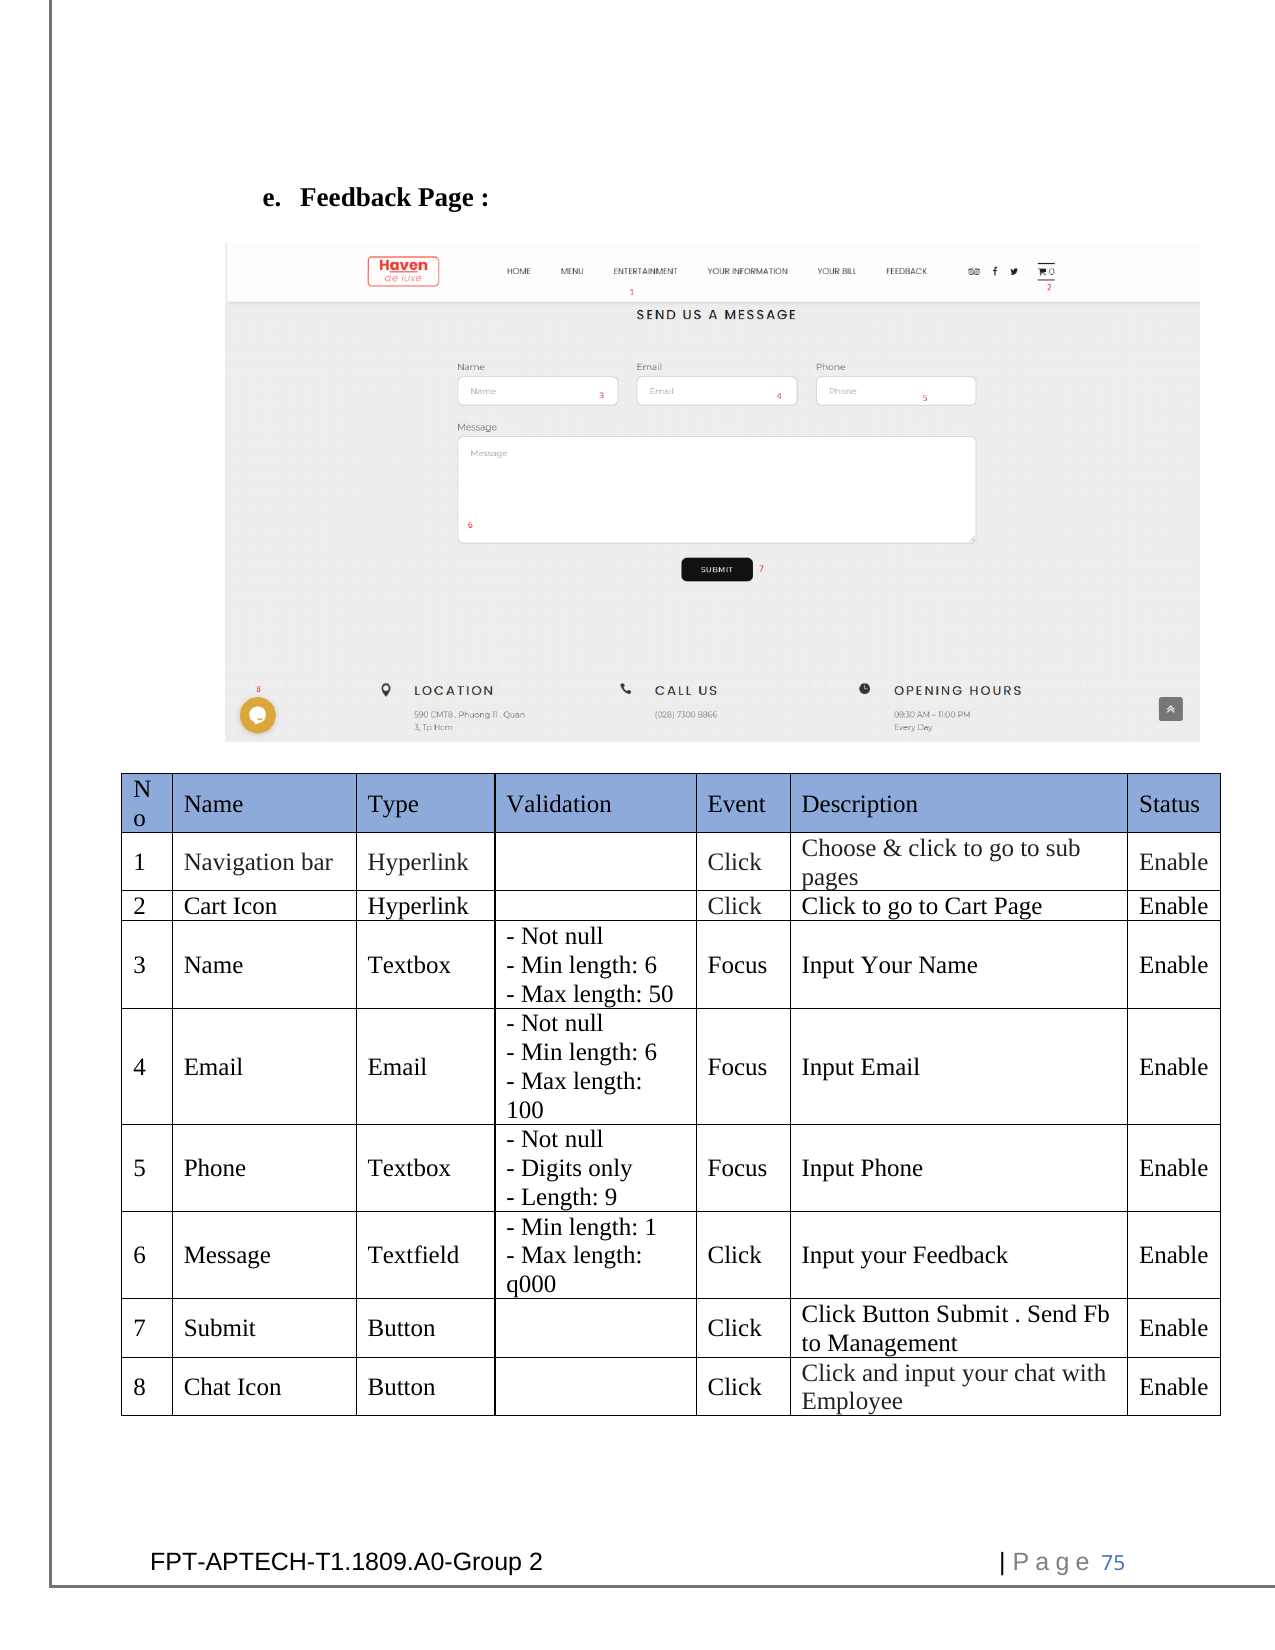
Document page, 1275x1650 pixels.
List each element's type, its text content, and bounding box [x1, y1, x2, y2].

table_cell 2 [122, 891, 172, 920]
table_cell Hyperlink [357, 833, 494, 890]
table_cell Textfield [357, 1212, 494, 1298]
table_cell Enable [1128, 1125, 1220, 1211]
table_cell Enable [1128, 1009, 1220, 1123]
list Feedback Page : [262, 181, 1125, 212]
table_cell Enable [1128, 891, 1220, 920]
table_cell Click to go to Cart Page [791, 891, 1127, 920]
table_cell Textbox [357, 921, 494, 1007]
table_cell Navigation bar [173, 833, 356, 890]
table_cell Email [357, 1009, 494, 1123]
table_cell Enable [1128, 1358, 1220, 1415]
table_cell Input your Feedback [791, 1212, 1127, 1298]
table_cell [496, 1358, 696, 1415]
table_cell [496, 1299, 696, 1357]
table_cell Click [697, 833, 790, 890]
table_cell Button [357, 1299, 494, 1357]
table_cell - Not null - Min length: 6 - Max length: 50 [496, 921, 696, 1007]
table_cell Enable [1128, 1299, 1220, 1357]
table_cell Click [697, 1299, 790, 1357]
table_cell 4 [122, 1009, 172, 1123]
table_cell Email [173, 1009, 356, 1123]
table_cell 7 [122, 1299, 172, 1357]
table_cell Button [357, 1358, 494, 1415]
table_cell Focus [697, 921, 790, 1007]
table_cell Choose & click to go to sub pages [791, 833, 1127, 890]
table_cell Submit [173, 1299, 356, 1357]
table_cell - Not null - Min length: 6 - Max length: 100 [496, 1009, 696, 1123]
table_cell Input Phone [791, 1125, 1127, 1211]
table_cell Message [173, 1212, 356, 1298]
table_cell [496, 891, 696, 920]
table_cell Cart Icon [173, 891, 356, 920]
table_cell Textbox [357, 1125, 494, 1211]
table_cell Chat Icon [173, 1358, 356, 1415]
table_cell 6 [122, 1212, 172, 1298]
table_cell Focus [697, 1009, 790, 1123]
table_cell Enable [1128, 1212, 1220, 1298]
table_header No [122, 774, 172, 832]
table_cell Input Email [791, 1009, 1127, 1123]
table_cell Input Your Name [791, 921, 1127, 1007]
table_cell [496, 833, 696, 890]
table_cell Click [697, 1358, 790, 1415]
table_header Name [173, 774, 356, 832]
table_cell Enable [1128, 833, 1220, 890]
table_cell Click [697, 891, 790, 920]
table_header Description [791, 774, 1127, 832]
table_cell 3 [122, 921, 172, 1007]
table_cell 1 [122, 833, 172, 890]
table_cell - Not null - Digits only - Length: 9 [496, 1125, 696, 1211]
table_cell Name [173, 921, 356, 1007]
table_cell Phone [173, 1125, 356, 1211]
table_header Status [1128, 774, 1220, 832]
table_cell Click Button Submit . Send Fb to Management [791, 1299, 1127, 1357]
table_cell Click [697, 1212, 790, 1298]
table_header Event [697, 774, 790, 832]
table_header Type [357, 774, 494, 832]
table_cell Click and input your chat with Employee [791, 1358, 1127, 1415]
table_cell 8 [122, 1358, 172, 1415]
table_cell Focus [697, 1125, 790, 1211]
table_cell 5 [122, 1125, 172, 1211]
picture [225, 243, 1200, 742]
table_header Validation [496, 774, 696, 832]
table_cell Enable [1128, 921, 1220, 1007]
table_cell Hyperlink [357, 891, 494, 920]
table_cell - Min length: 1 - Max length: q000 [496, 1212, 696, 1298]
